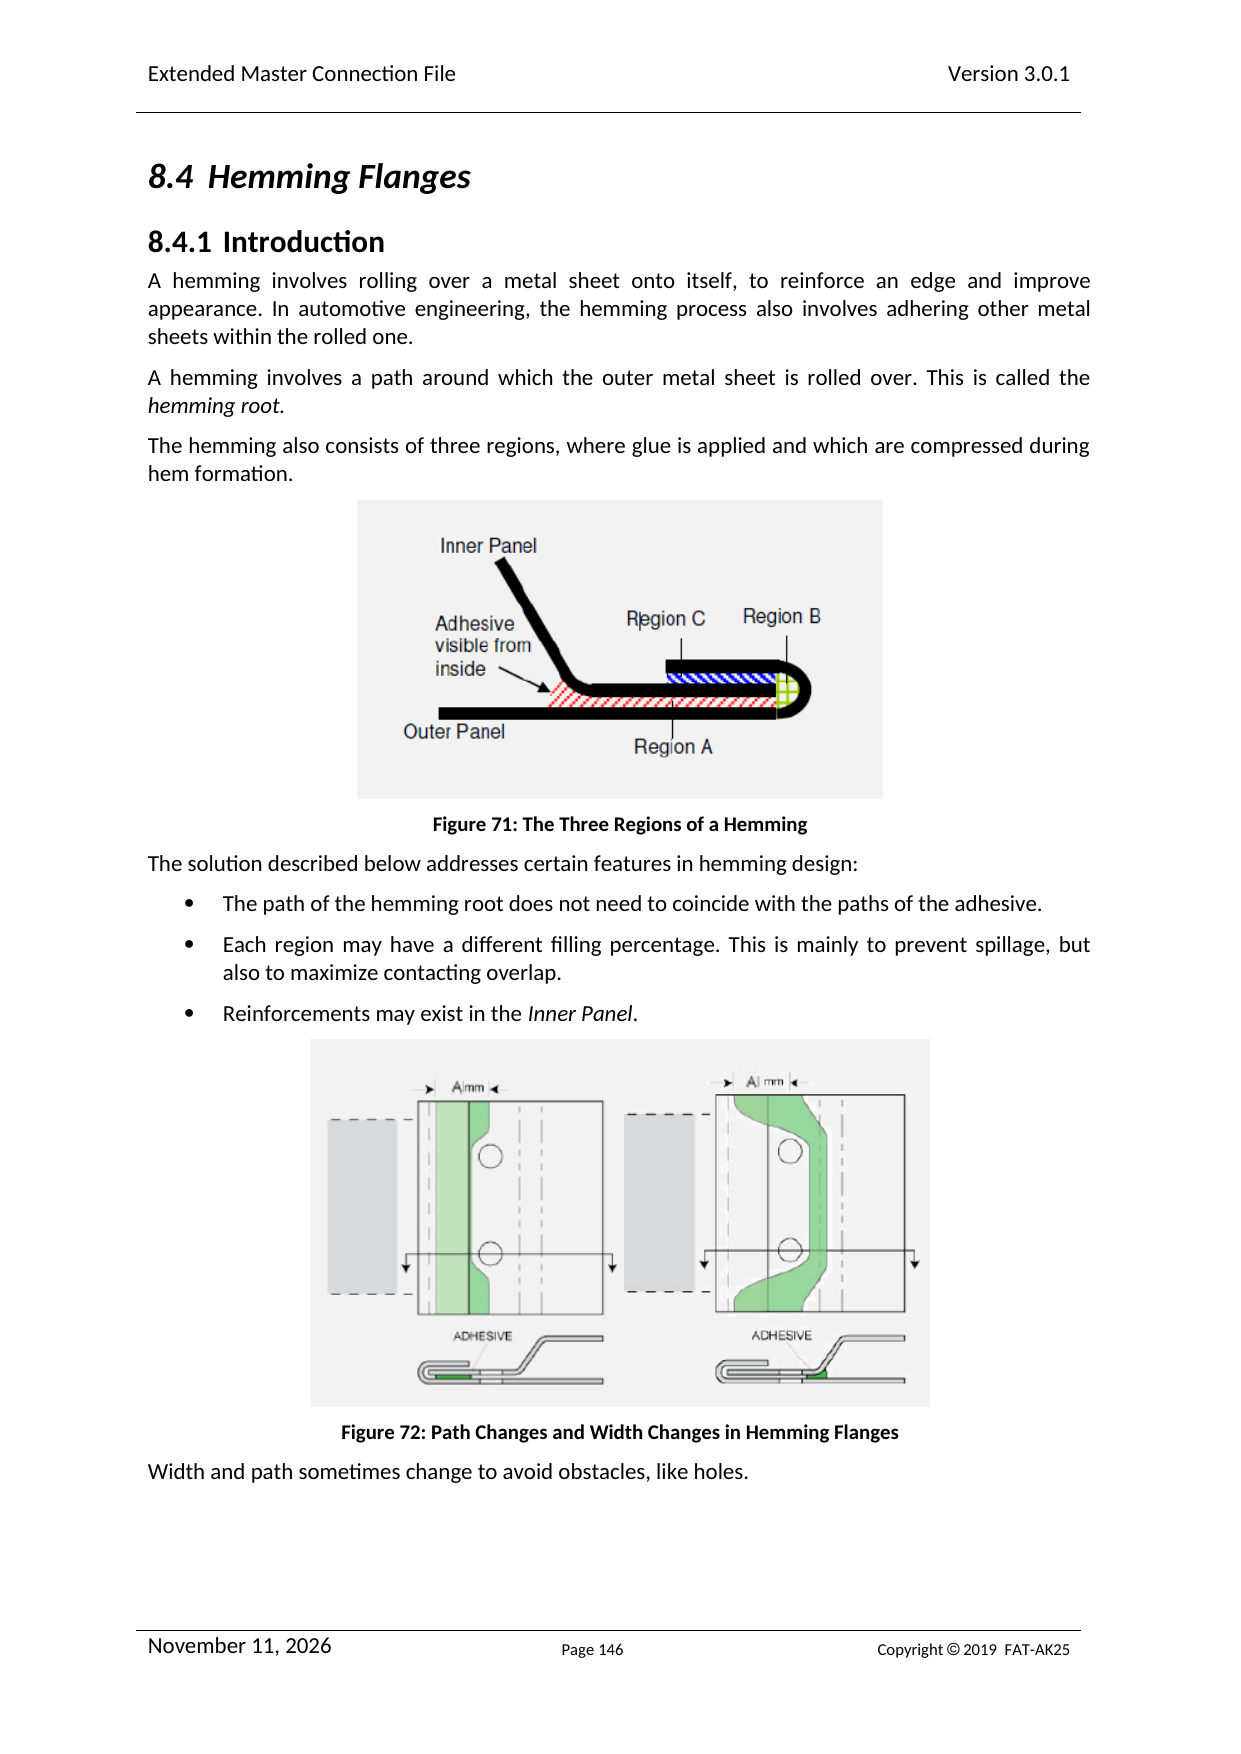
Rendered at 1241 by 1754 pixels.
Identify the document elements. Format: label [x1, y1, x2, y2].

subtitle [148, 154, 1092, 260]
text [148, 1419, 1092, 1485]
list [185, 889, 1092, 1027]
picture [357, 500, 884, 799]
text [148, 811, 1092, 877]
picture [310, 1039, 931, 1407]
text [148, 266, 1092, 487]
